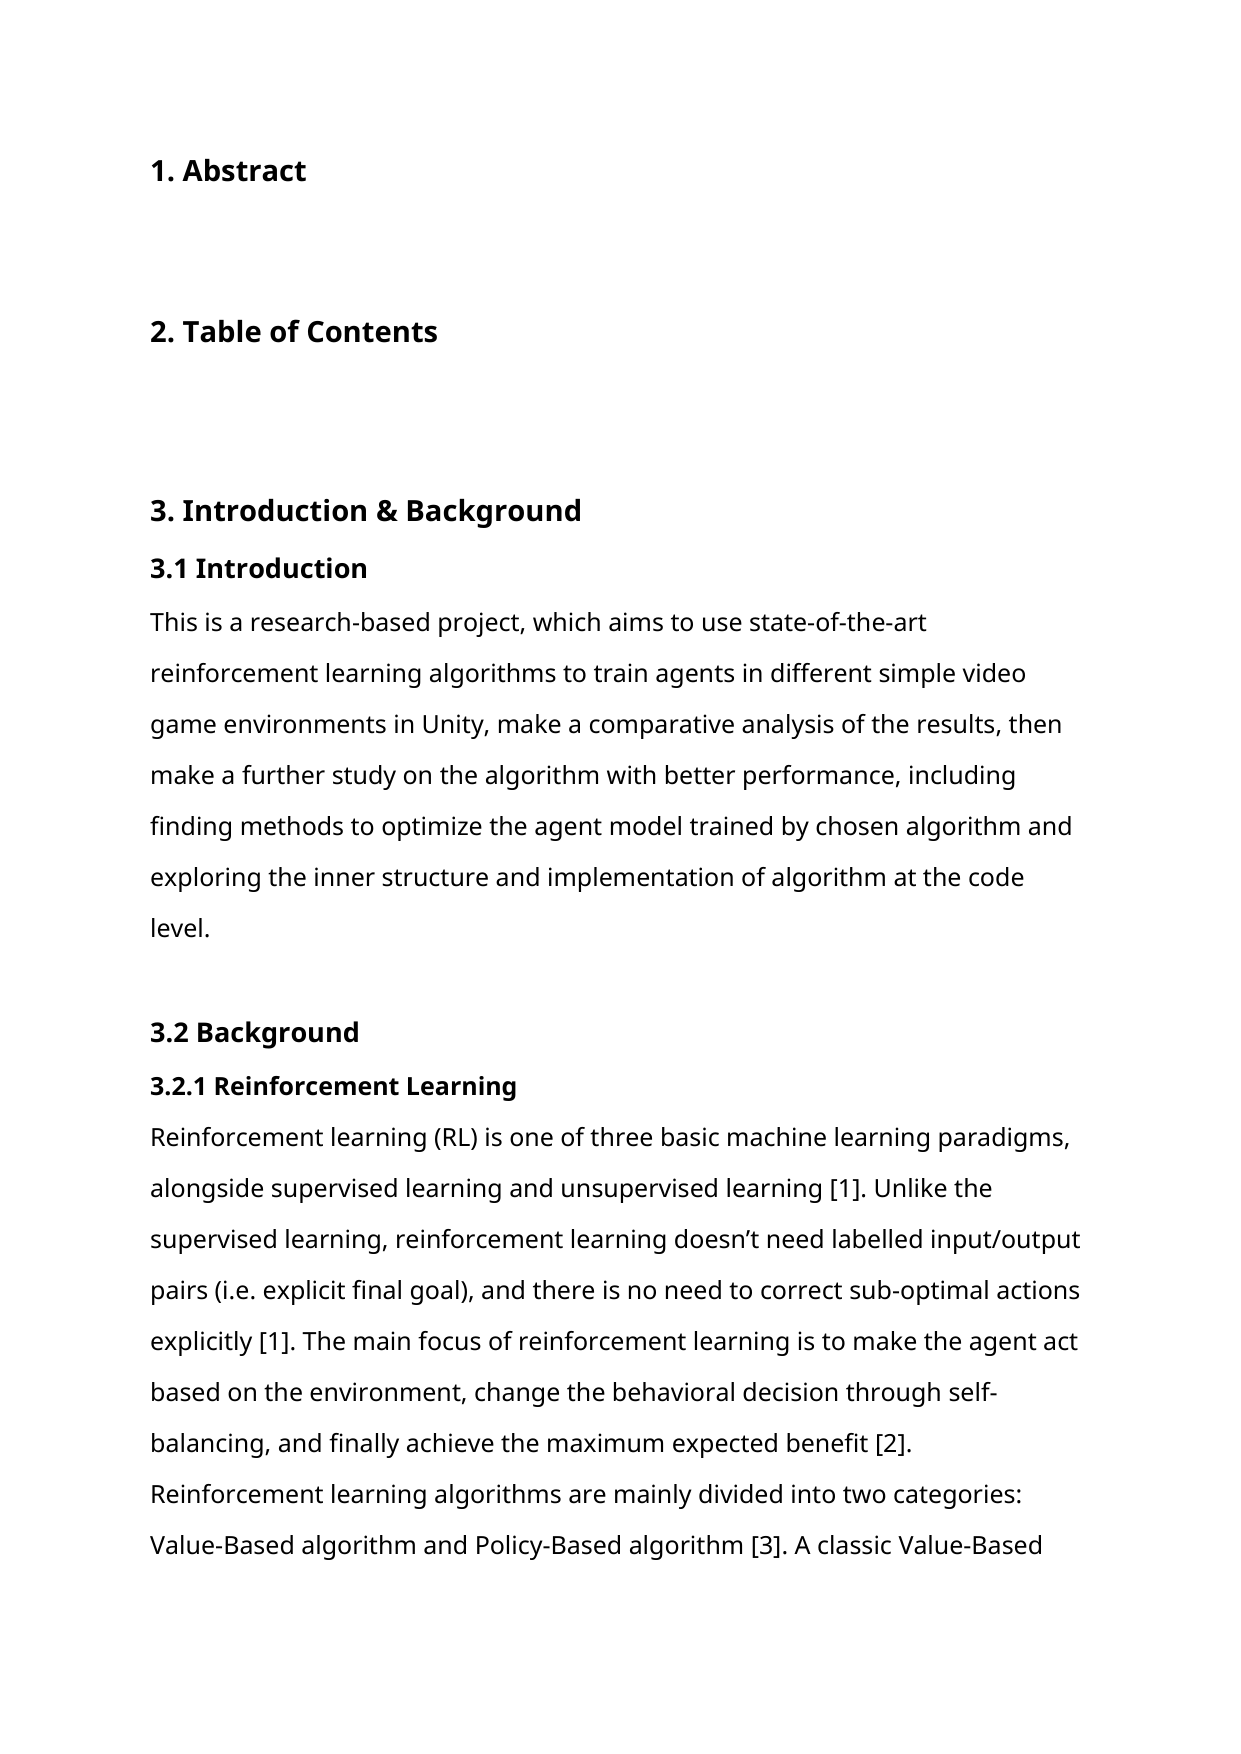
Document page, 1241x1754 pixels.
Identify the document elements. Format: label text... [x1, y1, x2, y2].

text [150, 1119, 1090, 1562]
text 3.2 Background [150, 1013, 1090, 1050]
text 3.2.1 Reinforcement Learning [150, 1068, 1090, 1102]
text 3.1 Introduction [150, 549, 1090, 586]
text 2. Table of Contents [150, 312, 1090, 351]
text 1. Abstract [150, 150, 1090, 190]
text 3. Introduction & Background [150, 490, 1090, 530]
text This is a research-based project, which aims to use state-of-the-art reinforcement learning algorithms to train agents in different simple video game environments in Unity, make a comparative analysis of the results, then make a further study on the algorithm with better performance, including finding methods to optimize the agent model trained by chosen algorithm and exploring the inner structure and implementation of algorithm at the code level. [150, 605, 1090, 945]
